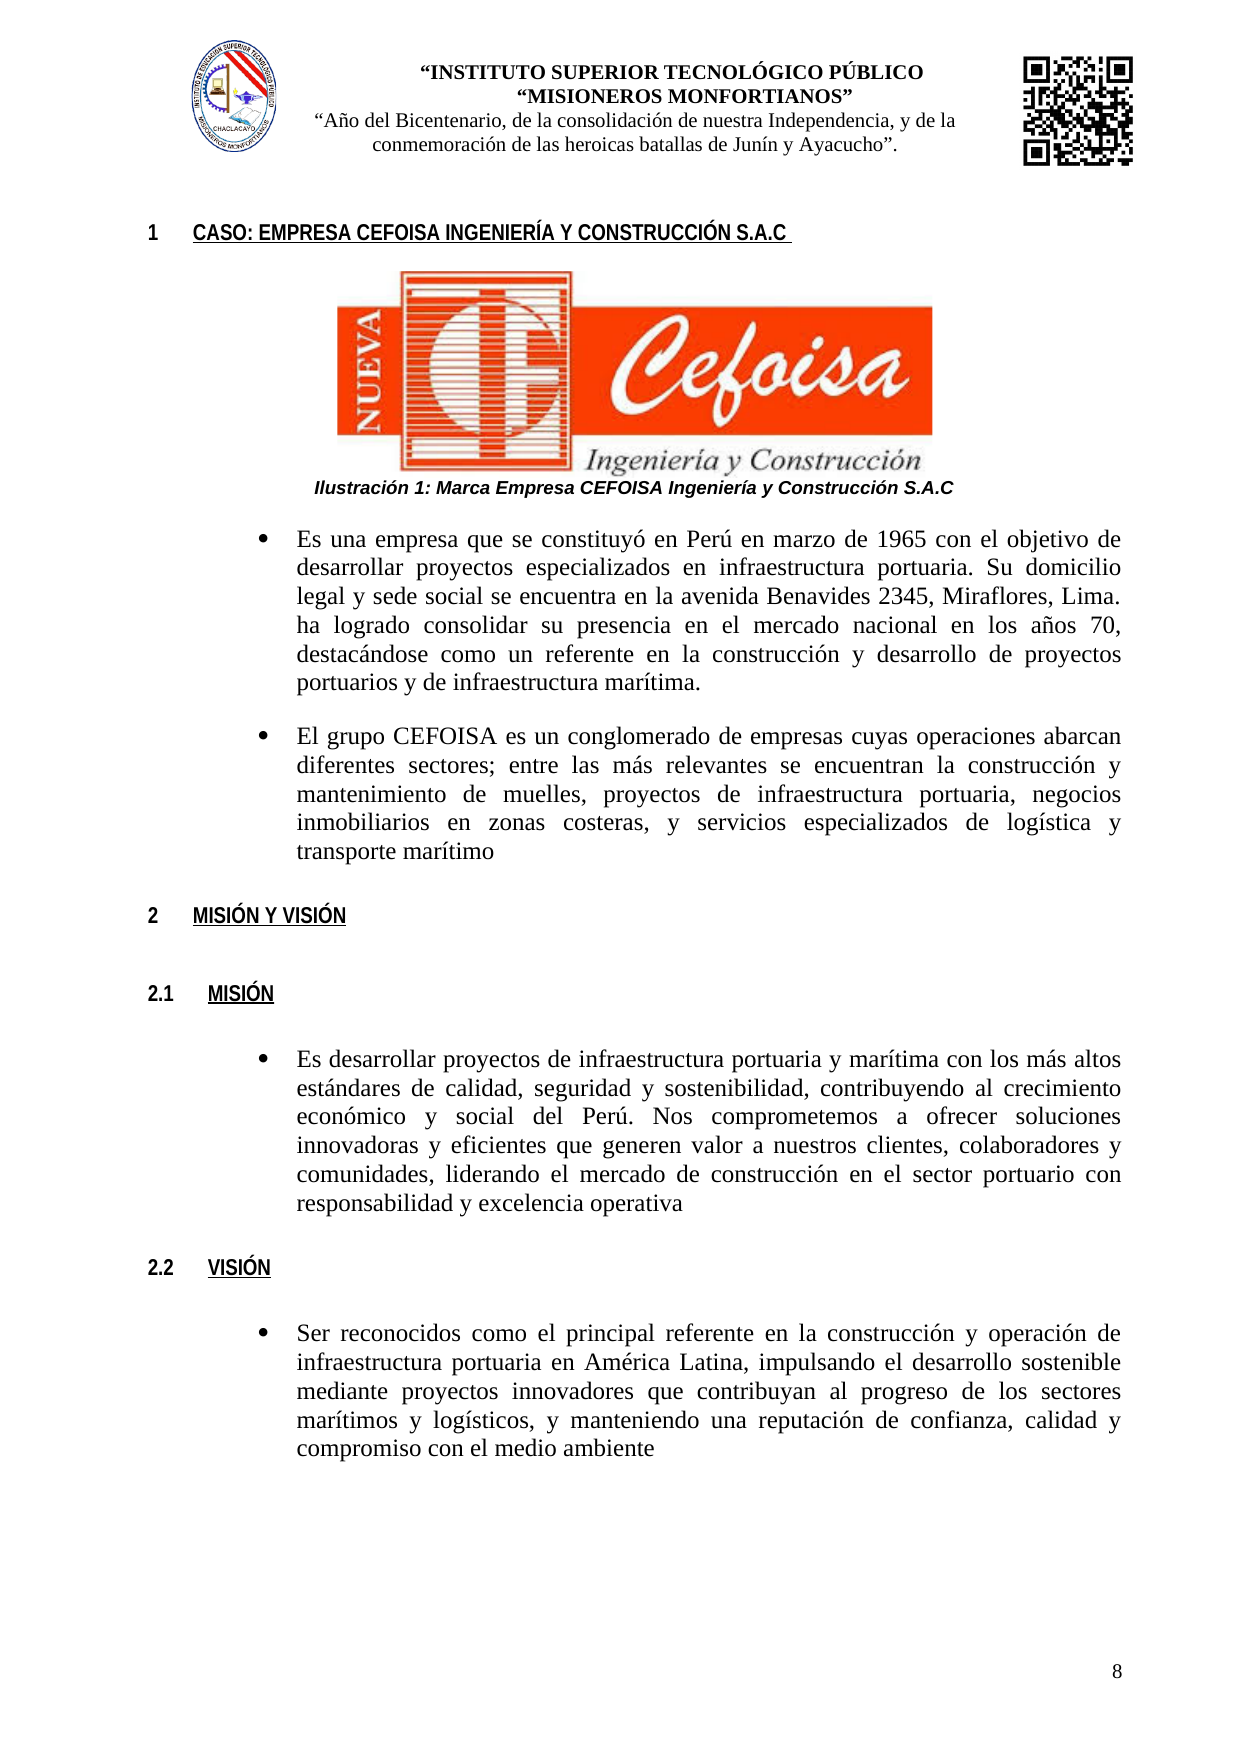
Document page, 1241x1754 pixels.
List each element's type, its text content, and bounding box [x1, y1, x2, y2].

subtitle CASO: EMPRESA CEFOISA INGENIERÍA Y CONSTRUCCIÓN S.A.C [148, 219, 1122, 245]
text Ser reconocidos como el principal referente en la construcción y operación de infraestructura portuaria en América Latina, impulsando el desarrollo sostenible mediante proyectos innovadores que contribuyan al progreso de los sectores marítimos y logísticos, y manteniendo una reputación de confianza, calidad y compromiso con el medio ambiente [259, 1318, 1122, 1462]
text Es desarrollar proyectos de infraestructura portuaria y marítima con los más altos estándares de calidad, seguridad y sostenibilidad, contribuyendo al crecimiento económico y social del Perú. Nos comprometemos a ofrecer soluciones innovadoras y eficientes que generen valor a nuestros clientes, colaboradores y comunidades, liderando el mercado de construcción en el sector portuario con responsabilidad y excelencia operativa [259, 1044, 1122, 1216]
text Ilustración 1: Marca Empresa CEFOISA Ingeniería y Construcción S.A.C [148, 477, 1122, 499]
text El grupo CEFOISA es un conglomerado de empresas cuyas operaciones abarcan diferentes sectores; entre las más relevantes se encuentran la construcción y mantenimiento de muelles, proyectos de infraestructura portuaria, negocios inmobiliarios en zonas costeras, y servicios especializados de logística y transporte marítimo [259, 721, 1122, 865]
subtitle MISIÓN [148, 979, 1122, 1006]
picture [1018, 51, 1137, 170]
subtitle MISIÓN Y VISIÓN [148, 902, 1122, 929]
picture [191, 40, 277, 152]
picture [337, 271, 933, 478]
text Es una empresa que se constituyó en Perú en marzo de 1965 con el objetivo de desarrollar proyectos especializados en infraestructura portuaria. Su domicilio legal y sede social se encuentra en la avenida Benavides 2345, Miraflores, Lima. ha logrado consolidar su presencia en el mercado nacional en los años 70, destacándose como un referente en la construcción y desarrollo de proyectos portuarios y de infraestructura marítima. [259, 524, 1122, 696]
subtitle VISIÓN [148, 1254, 1122, 1280]
